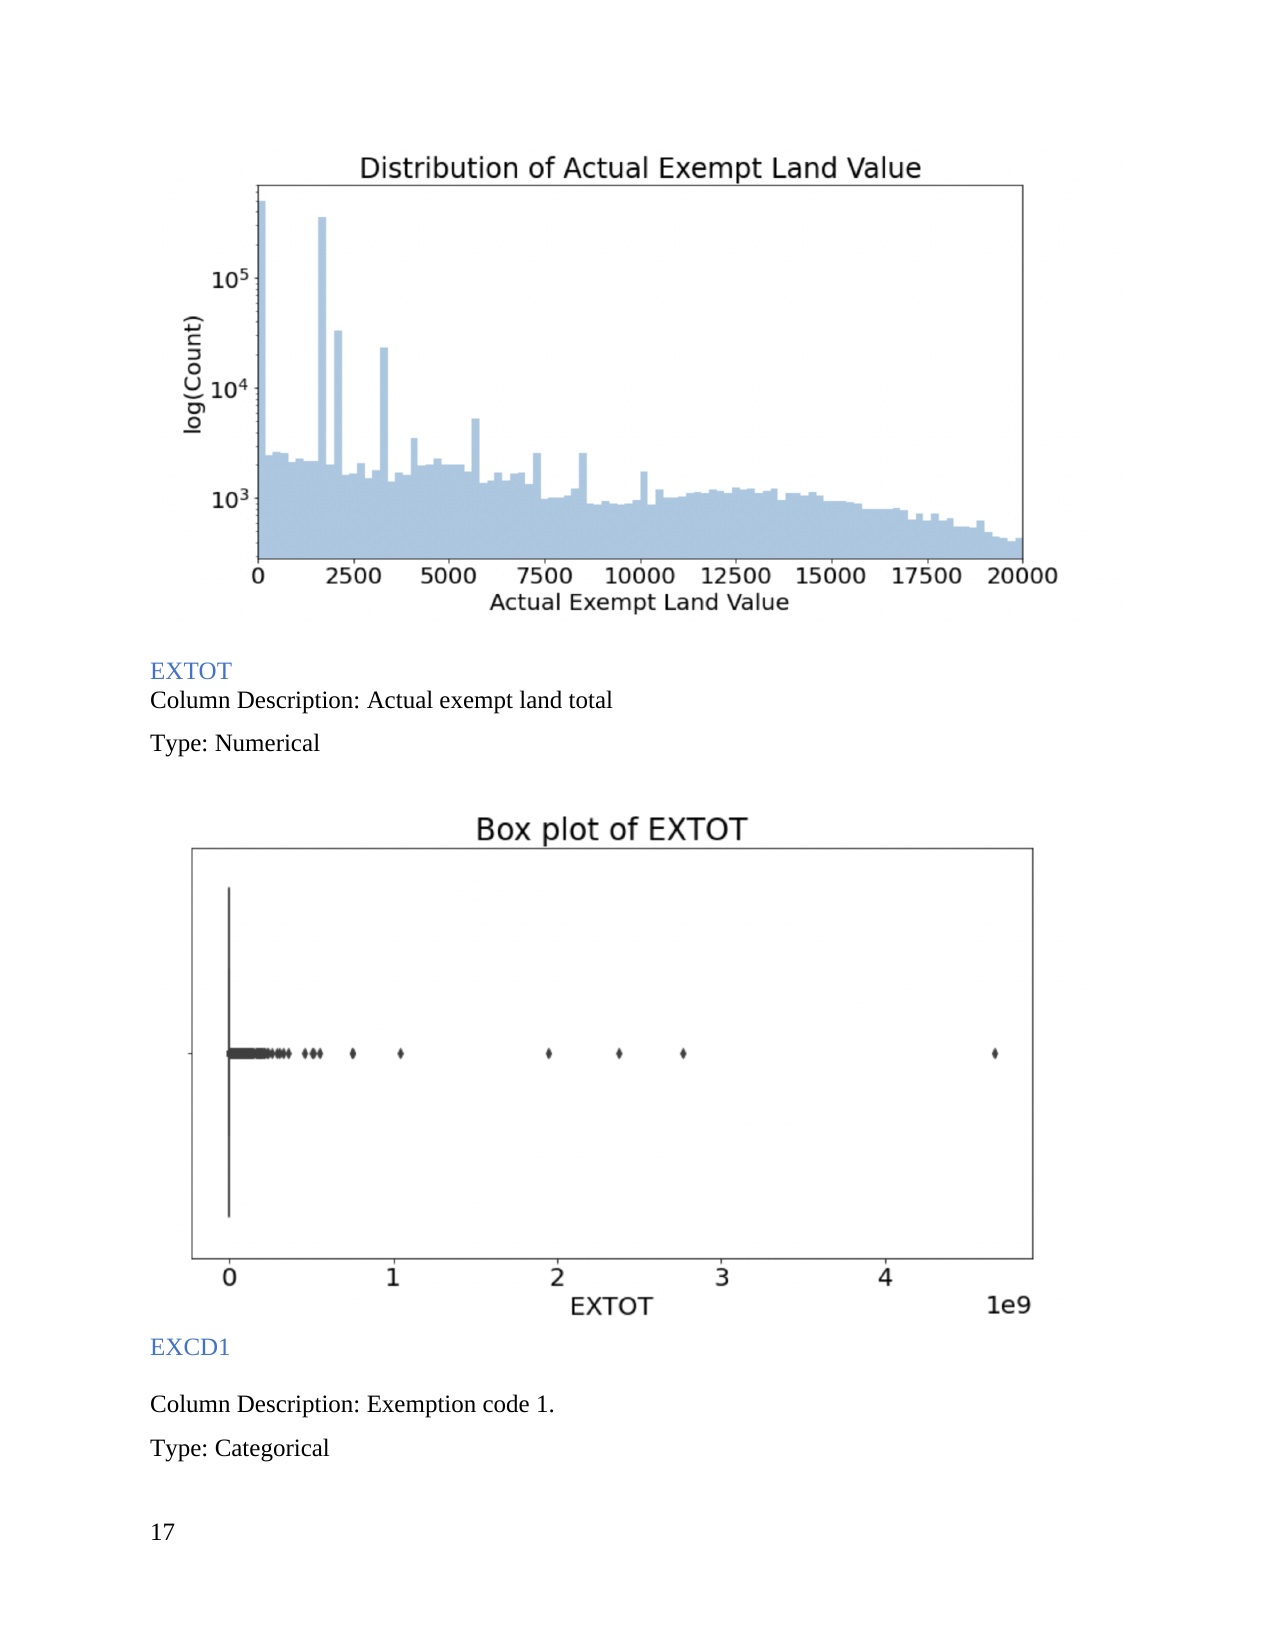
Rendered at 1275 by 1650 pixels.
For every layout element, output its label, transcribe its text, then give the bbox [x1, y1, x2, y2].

text Column Description: Exemption code 1. [150, 1389, 1125, 1418]
text Column Description: Actual exempt land total [150, 685, 1125, 713]
picture [142, 807, 1101, 1332]
text Type: Categorical [150, 1433, 1125, 1461]
text EXTOT [150, 656, 1125, 685]
picture [150, 150, 1125, 628]
text EXCD1 [150, 972, 1125, 1361]
text Type: Numerical [150, 728, 1125, 757]
